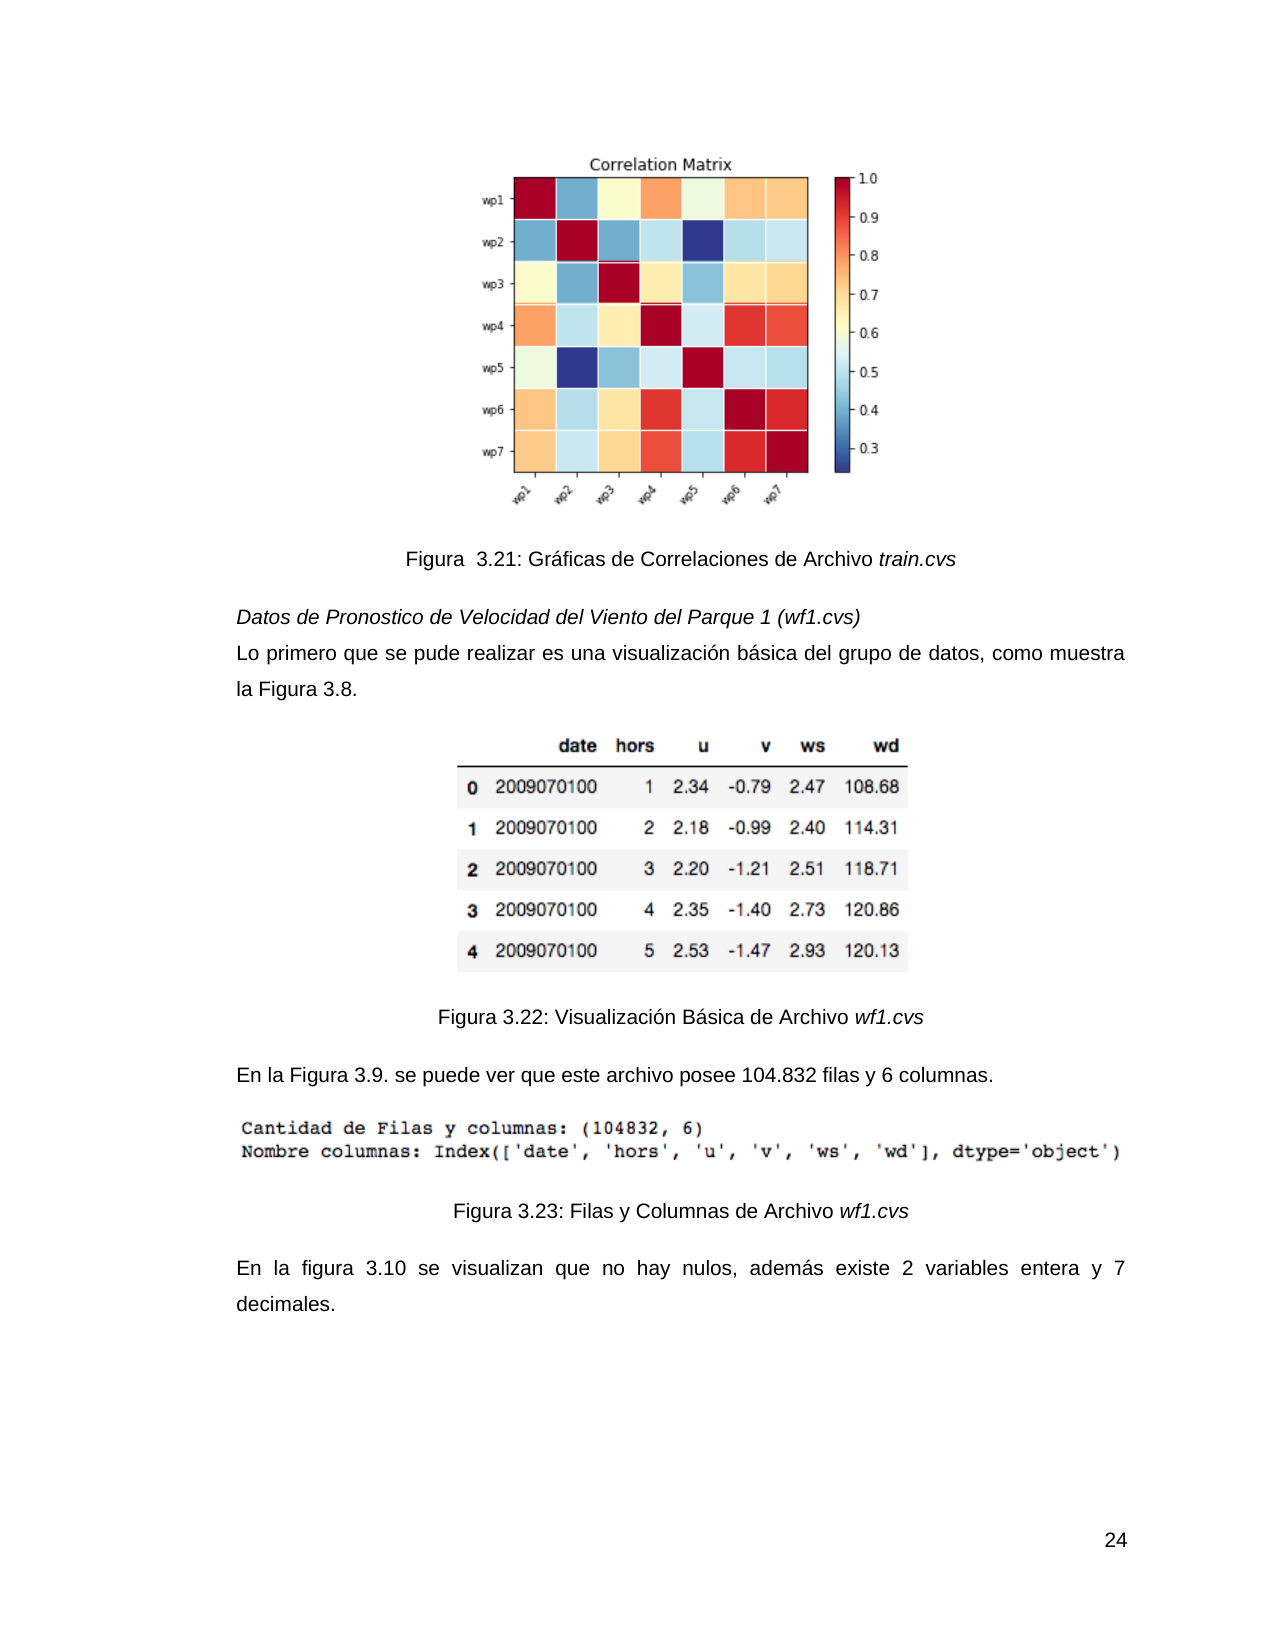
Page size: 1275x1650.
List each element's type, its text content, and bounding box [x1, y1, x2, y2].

text En la Figura 3.9. se puede ver que este archivo posee 104.832 filas y 6 columnas. [236, 1062, 1127, 1086]
picture [468, 147, 895, 519]
picture [236, 1115, 1128, 1171]
text Figura 3.7: Gráficas de Correlaciones de Archivo train.cvs [236, 547, 1127, 571]
text Lo primero que se pude realizar es una visualización básica del grupo de datos, como muestra la Figura 3.8. [236, 640, 1127, 700]
text Figura 3.8: Visualización Básica de Archivo wf1.cvs [236, 1005, 1127, 1029]
text Figura 3.9: Filas y Columnas de Archivo wf1.cvs [236, 1199, 1127, 1223]
subtitle Datos de Pronostico de Velocidad del Viento del Parque 1 (wf1.cvs) [236, 604, 1127, 628]
picture [453, 728, 911, 977]
text En la figura 3.10 se visualizan que no hay nulos, además existe 2 variables entera y 7 decimales. [236, 1256, 1127, 1316]
